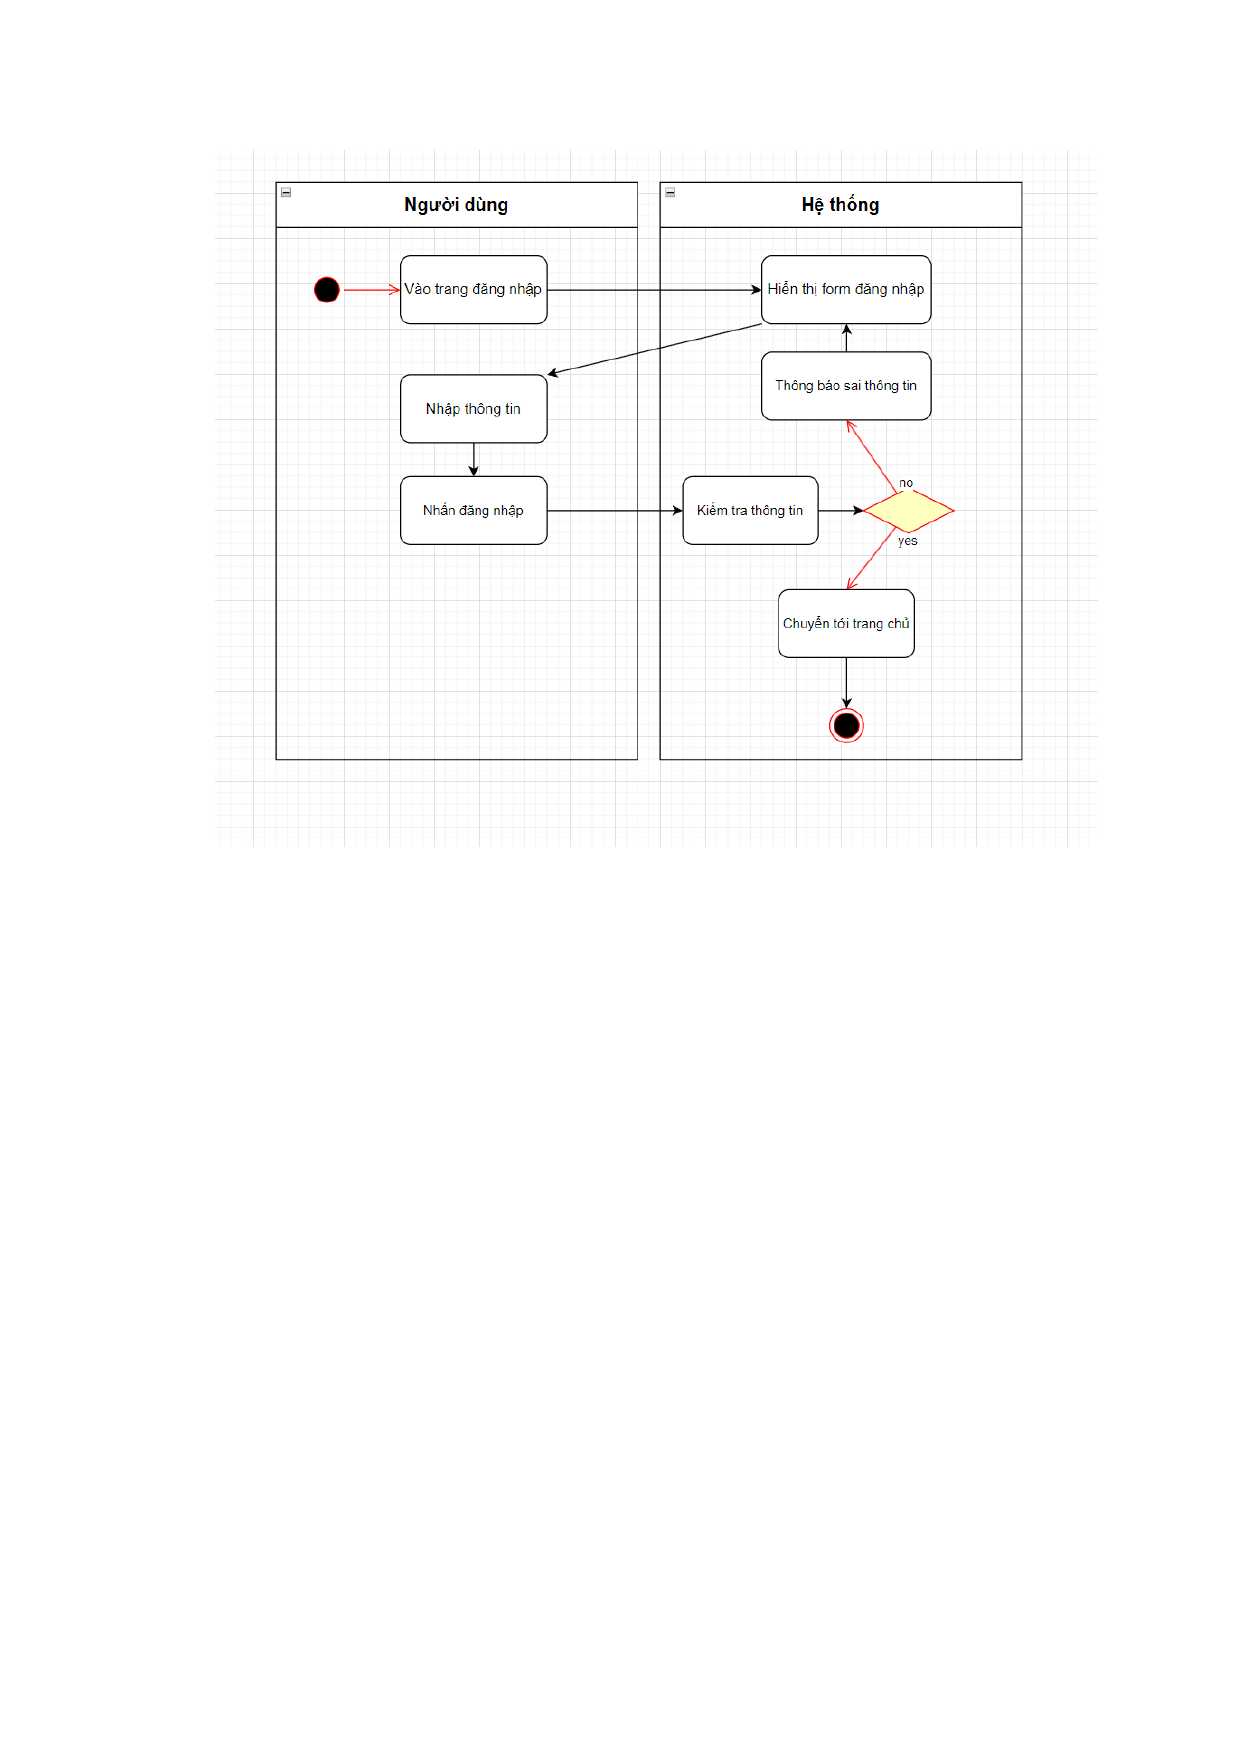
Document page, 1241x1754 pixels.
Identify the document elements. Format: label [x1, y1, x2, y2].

picture [214, 150, 1098, 847]
